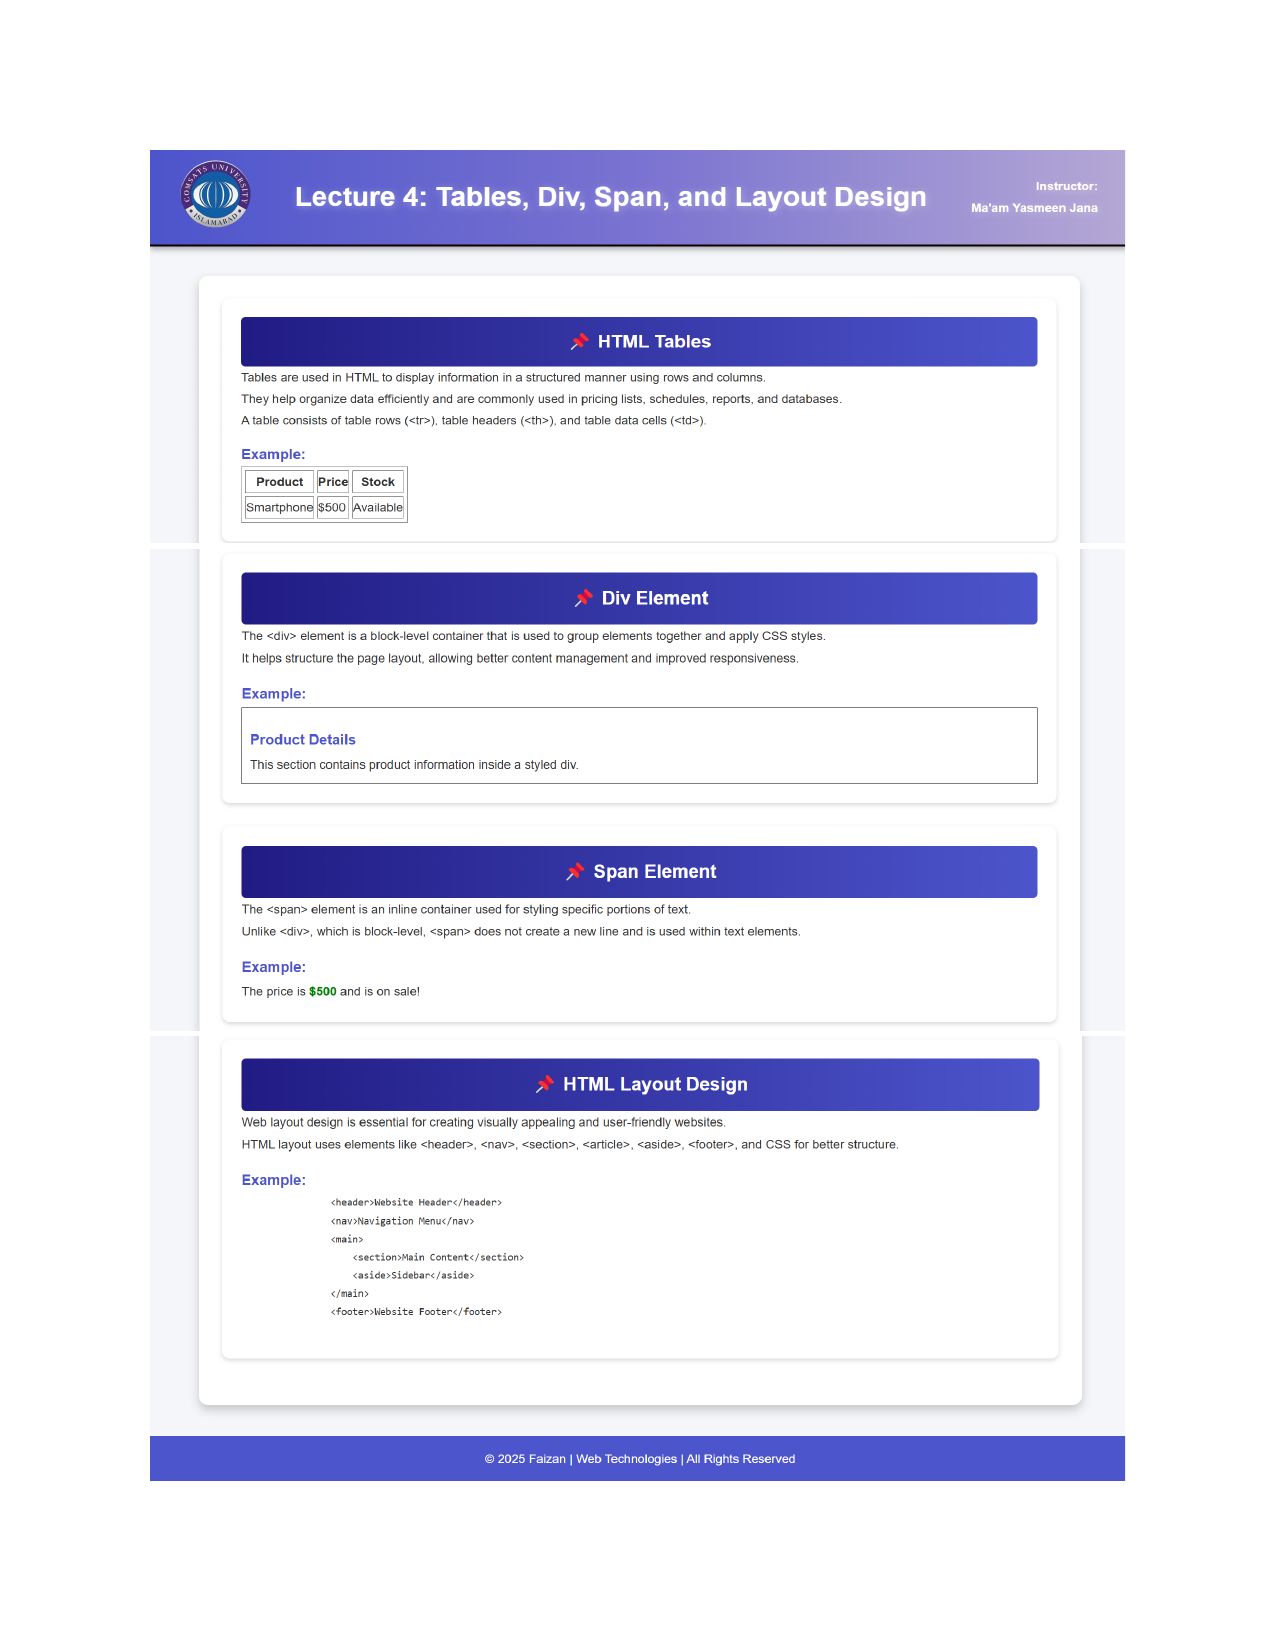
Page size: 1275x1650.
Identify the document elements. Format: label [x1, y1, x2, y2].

picture [150, 150, 1125, 543]
picture [150, 1036, 1125, 1481]
picture [150, 549, 1125, 1031]
